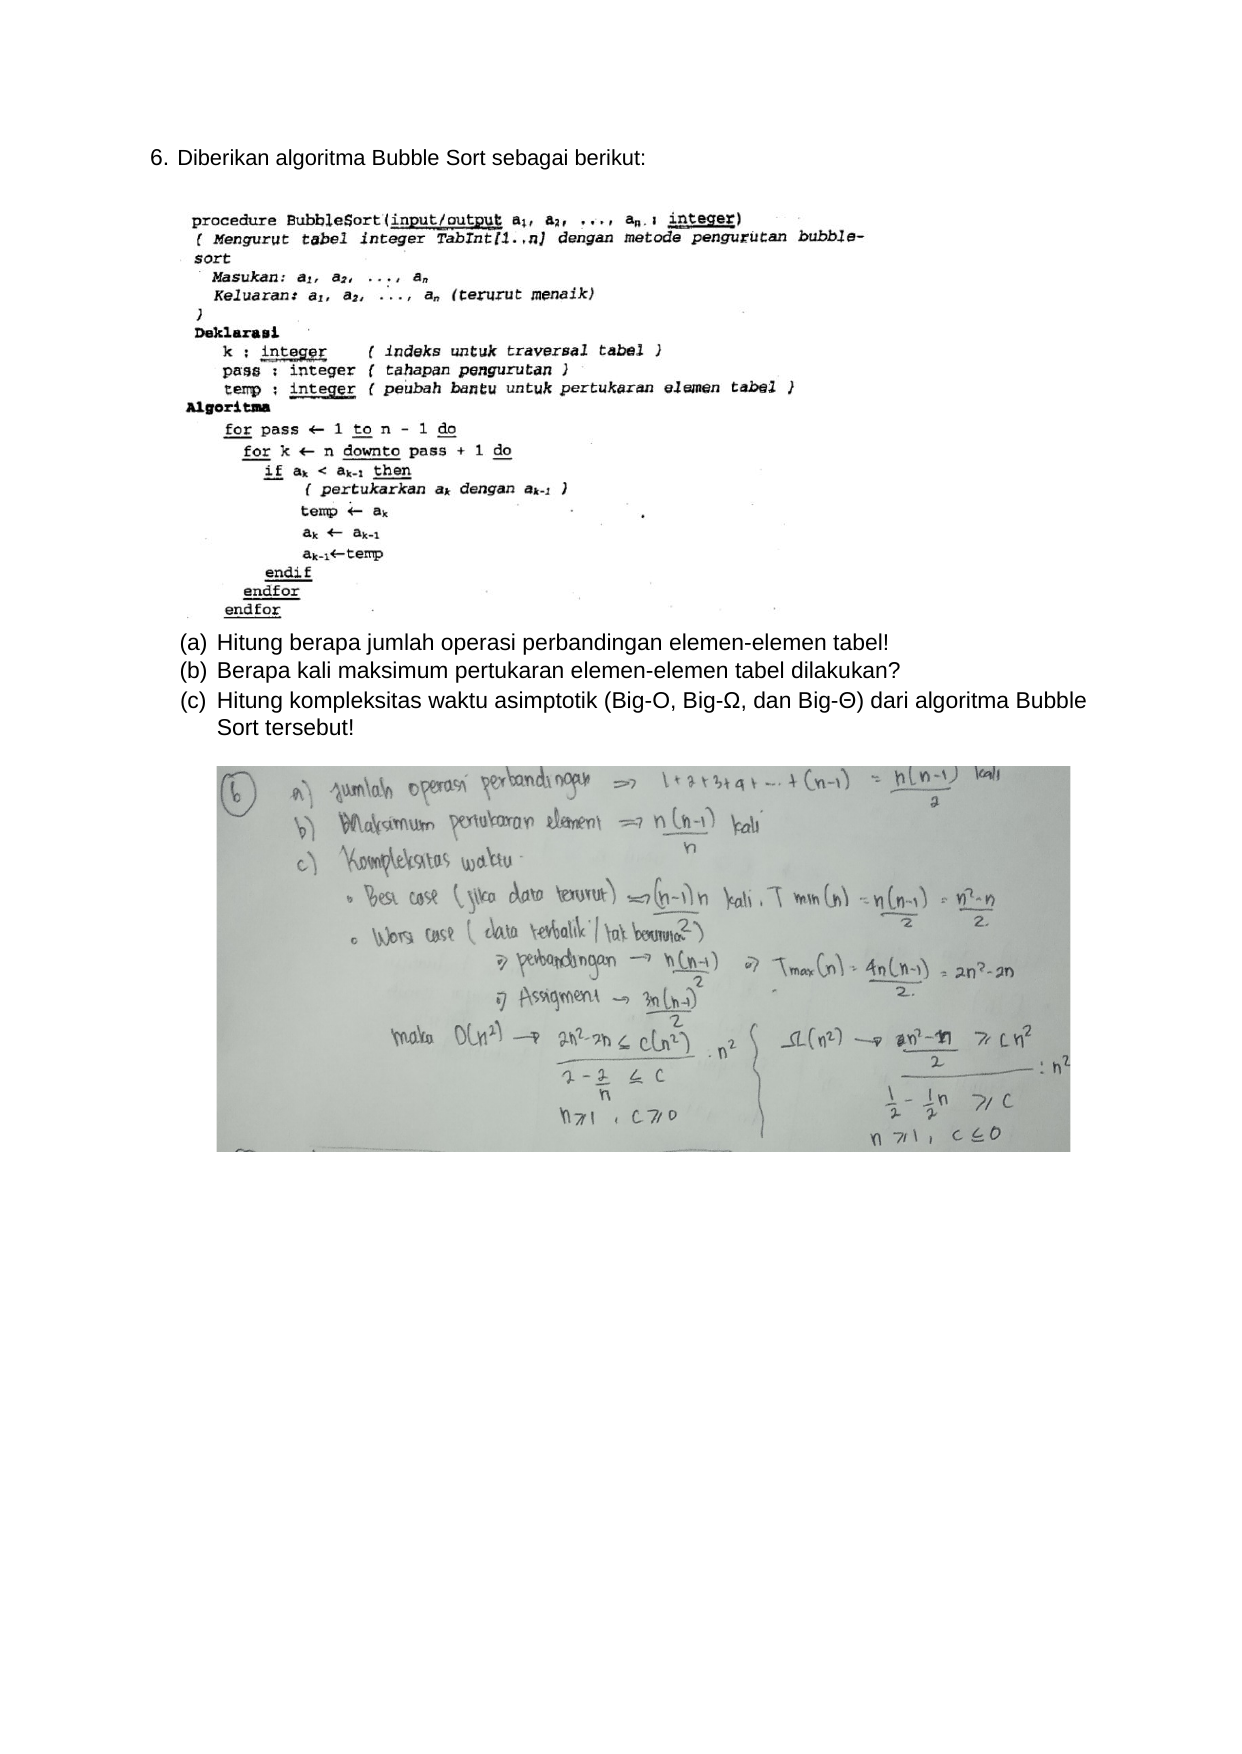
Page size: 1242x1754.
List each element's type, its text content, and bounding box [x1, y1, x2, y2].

list Berapa kali maksimum pertukaran elemen-elemen tabel dilakukan? [179, 657, 1092, 684]
picture [216, 766, 1071, 1152]
list Hitung berapa jumlah operasi perbandingan elemen-elemen tabel! [179, 629, 1092, 656]
picture [180, 200, 870, 626]
list Hitung kompleksitas waktu asimptotik (Big-O, Big-Ω, dan Big-Θ) dari algoritma Bubble Sort tersebut! [180, 687, 1090, 740]
text 6. Diberikan algoritma Bubble Sort sebagai berikut: [150, 144, 1092, 171]
